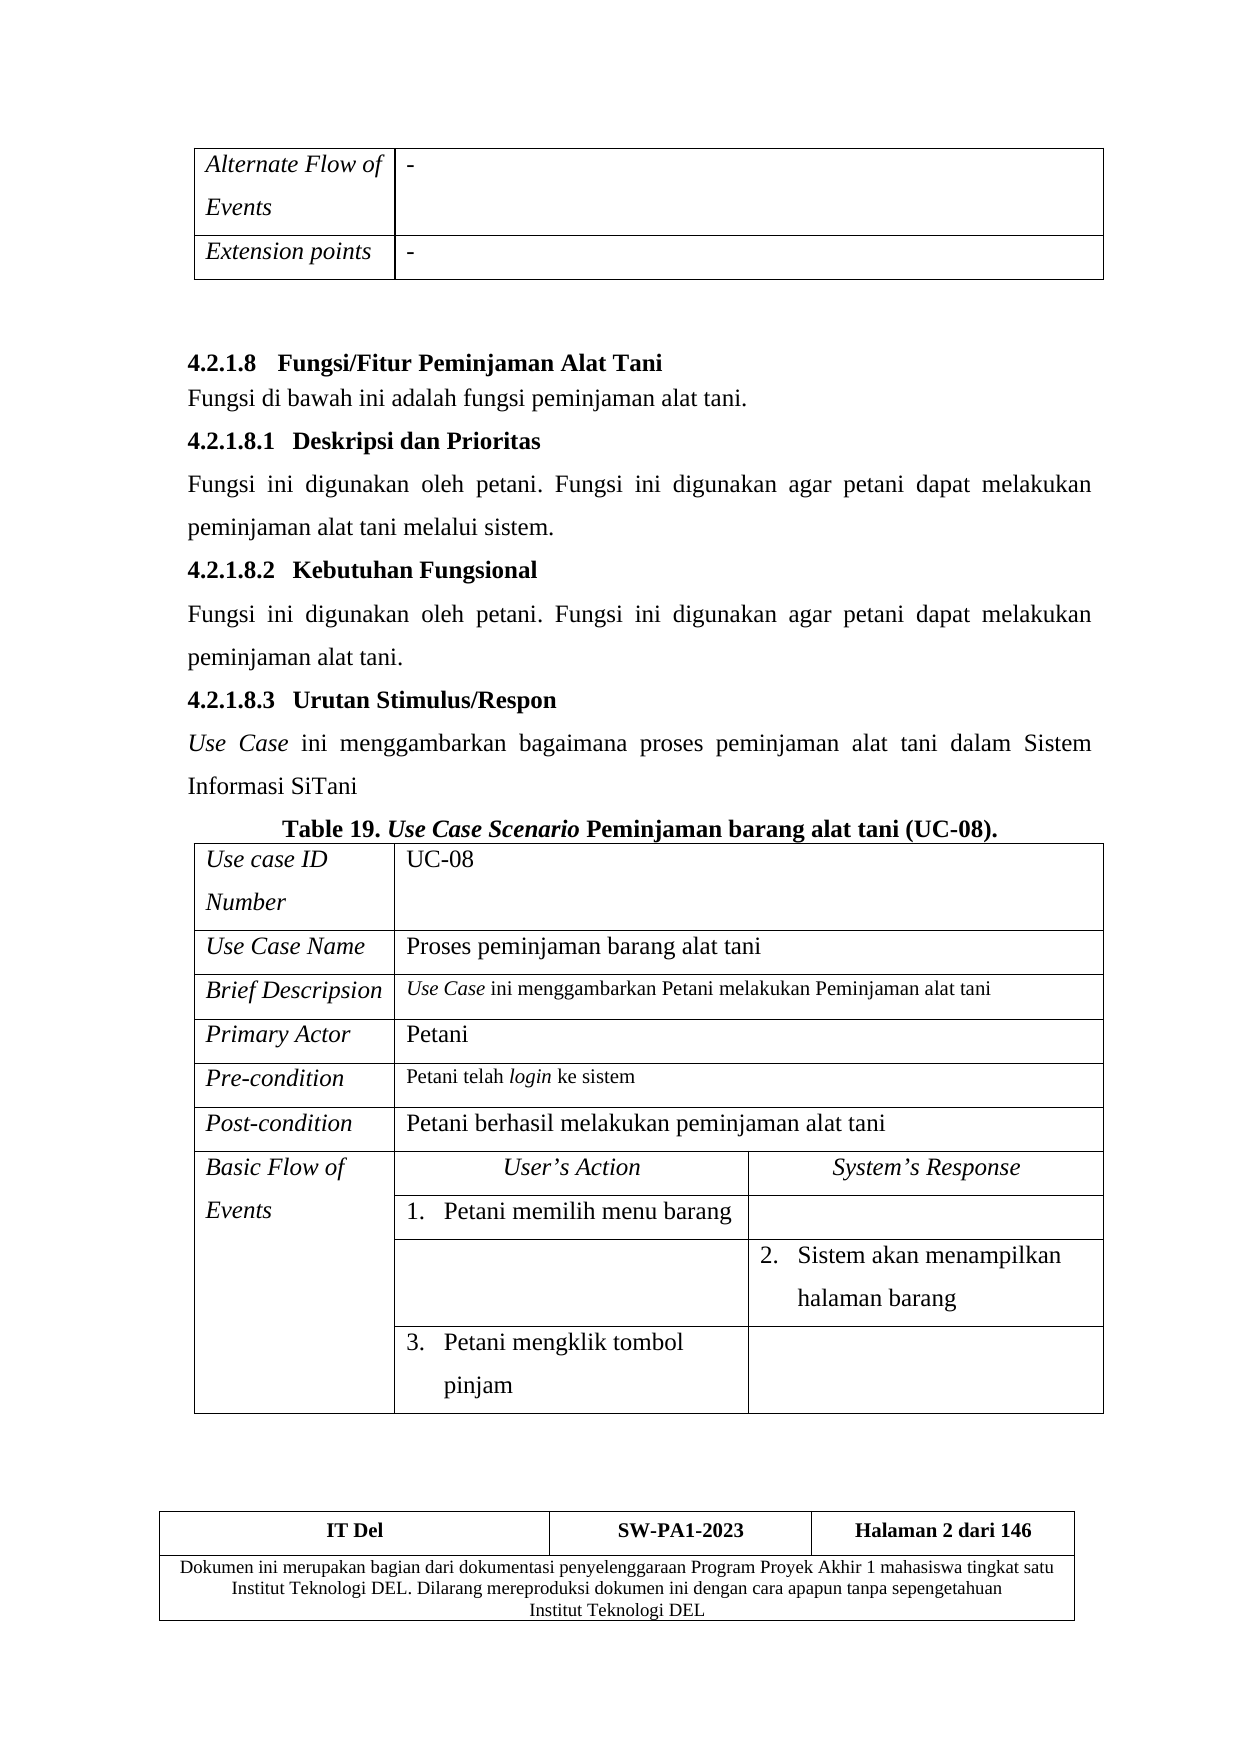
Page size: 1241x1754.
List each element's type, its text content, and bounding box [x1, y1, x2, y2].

table_cell Sistem akan menampilkan halaman barang [749, 1240, 1103, 1326]
subtitle Fungsi/Fitur Peminjaman Alat Tani [187, 348, 1092, 377]
text Table 19. Use Case Scenario Peminjaman barang alat tani (UC-08). [187, 814, 1092, 843]
text Fungsi ini digunakan oleh petani. Fungsi ini digunakan agar petani dapat melakukan peminjaman alat tani melalui sistem. [187, 469, 1092, 541]
table_cell [395, 1240, 748, 1326]
table_cell Petani berhasil melakukan peminjaman alat tani [395, 1108, 1103, 1151]
table_cell Post-condition [195, 1108, 394, 1151]
list Urutan Stimulus/Respon [187, 685, 1092, 714]
table_cell Use Case Name [195, 931, 394, 974]
table_cell Brief Descripsion [195, 975, 394, 1018]
table_cell [749, 1327, 1103, 1413]
table_cell - [396, 149, 1103, 235]
text Fungsi ini digunakan oleh petani. Fungsi ini digunakan agar petani dapat melakukan peminjaman alat tani. [187, 599, 1092, 671]
table_cell Petani memilih menu barang [395, 1196, 748, 1239]
table_cell User’s Action [395, 1152, 748, 1195]
table_cell Extension points [195, 236, 394, 279]
table_cell Primary Actor [195, 1020, 394, 1062]
table_cell Petani mengklik tombol pinjam [395, 1327, 748, 1413]
table_cell - [396, 236, 1103, 279]
table_cell Pre-condition [195, 1064, 394, 1107]
table_cell Proses peminjaman barang alat tani [395, 931, 1103, 974]
table_cell System’s Response [749, 1152, 1103, 1195]
table_cell Petani telah login ke sistem [395, 1064, 1103, 1107]
table_header UC-08 [395, 844, 1103, 930]
table_header Use case ID Number [195, 844, 394, 930]
table_cell [749, 1196, 1103, 1239]
table_cell Alternate Flow of Events [195, 149, 394, 235]
table_cell Basic Flow of Events [195, 1152, 394, 1413]
table_cell Use Case ini menggambarkan Petani melakukan Peminjaman alat tani [395, 975, 1103, 1018]
text Use Case ini menggambarkan bagaimana proses peminjaman alat tani dalam Sistem Informasi SiTani [187, 728, 1092, 800]
table_cell Petani [395, 1020, 1103, 1062]
text Fungsi di bawah ini adalah fungsi peminjaman alat tani. [187, 383, 1092, 412]
list Kebutuhan Fungsional [187, 556, 1092, 584]
list Deskripsi dan Prioritas [187, 426, 1092, 455]
